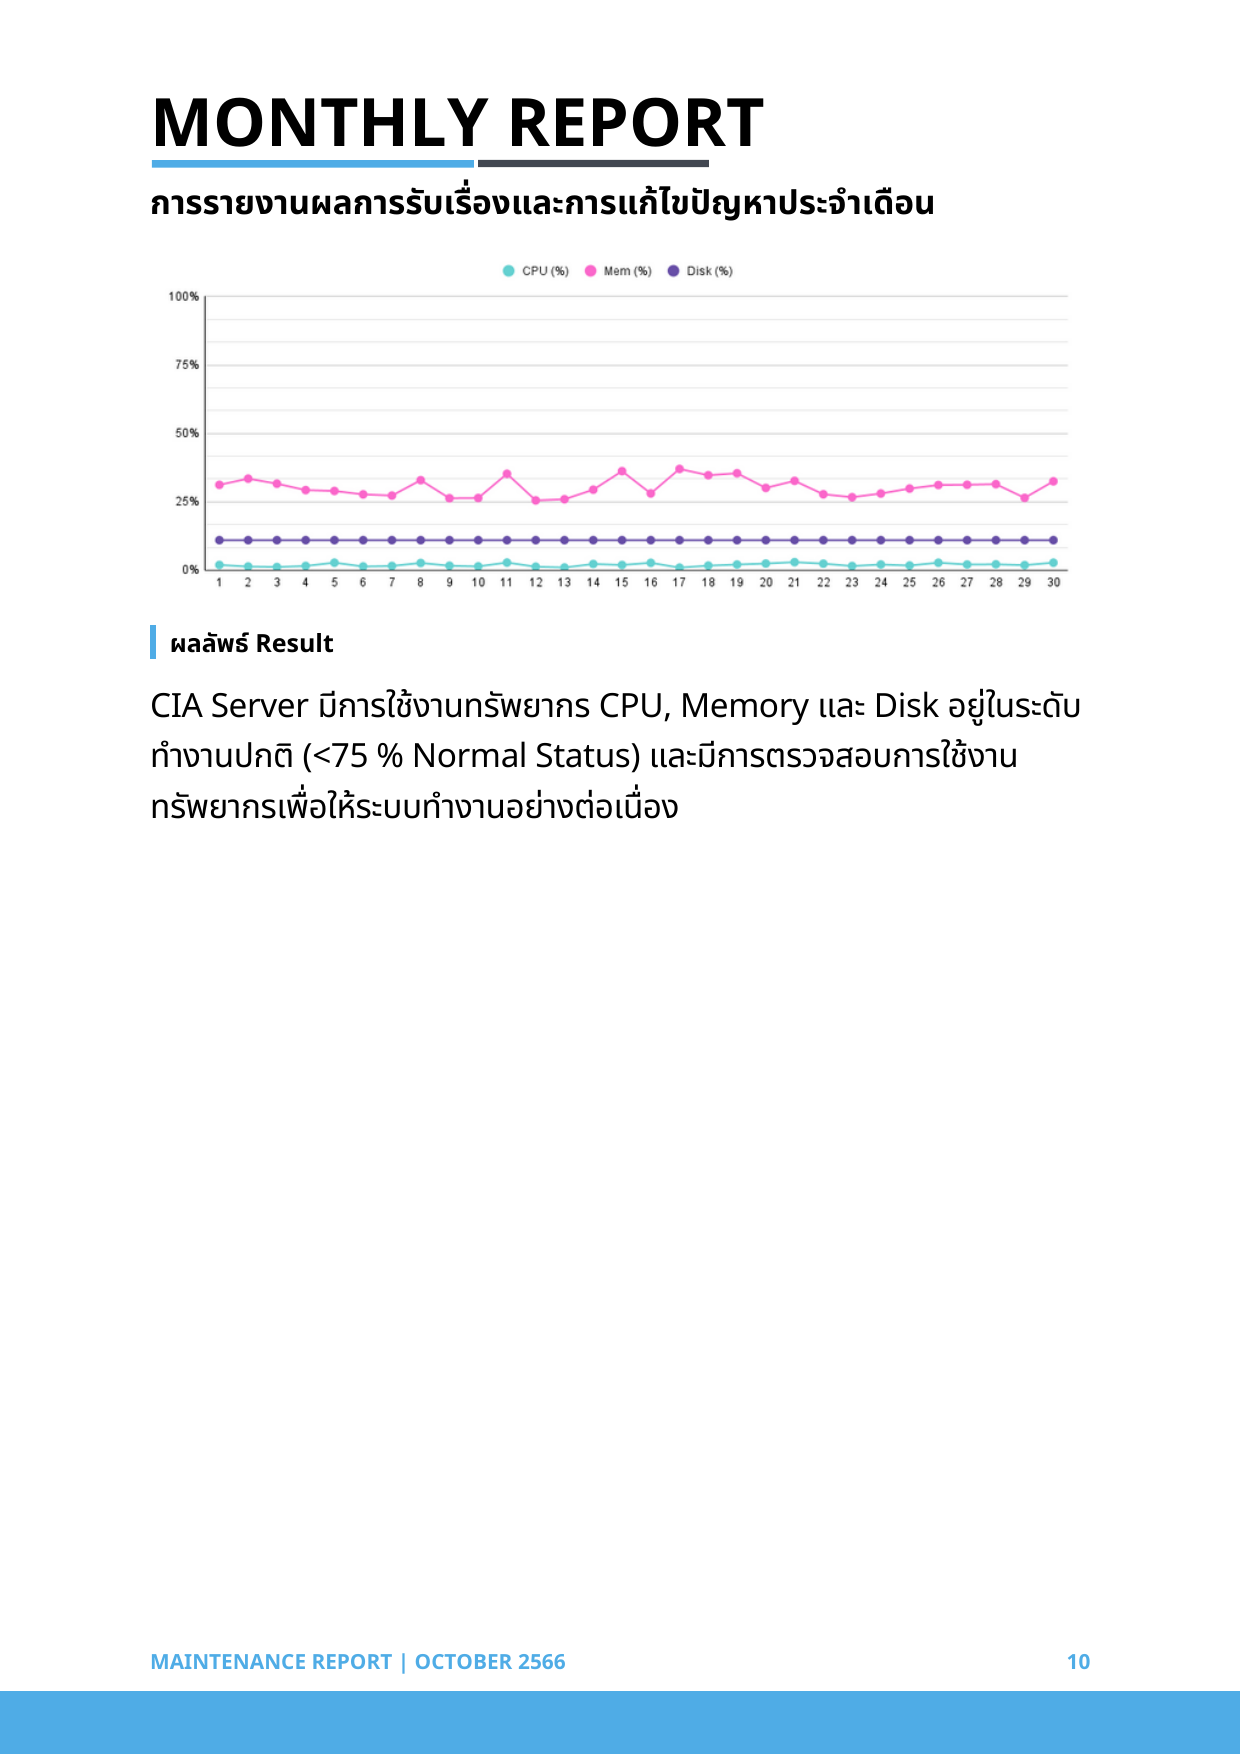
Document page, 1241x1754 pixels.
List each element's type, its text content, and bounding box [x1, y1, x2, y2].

text CIA Server มีการใช้งานทรัพยากร CPU, Memory และ Disk อยู่ในระดับทำงานปกติ (<75 % Normal Status) และมีการตรวจสอบการใช้งานทรัพยากรเพื่อให้ระบบทำงานอย่างต่อเนื่องเอกสารแนบ 1: SERVER/VM [150, 682, 1090, 833]
picture [150, 246, 1086, 608]
text ผลลัพธ์ Result [150, 625, 1090, 663]
